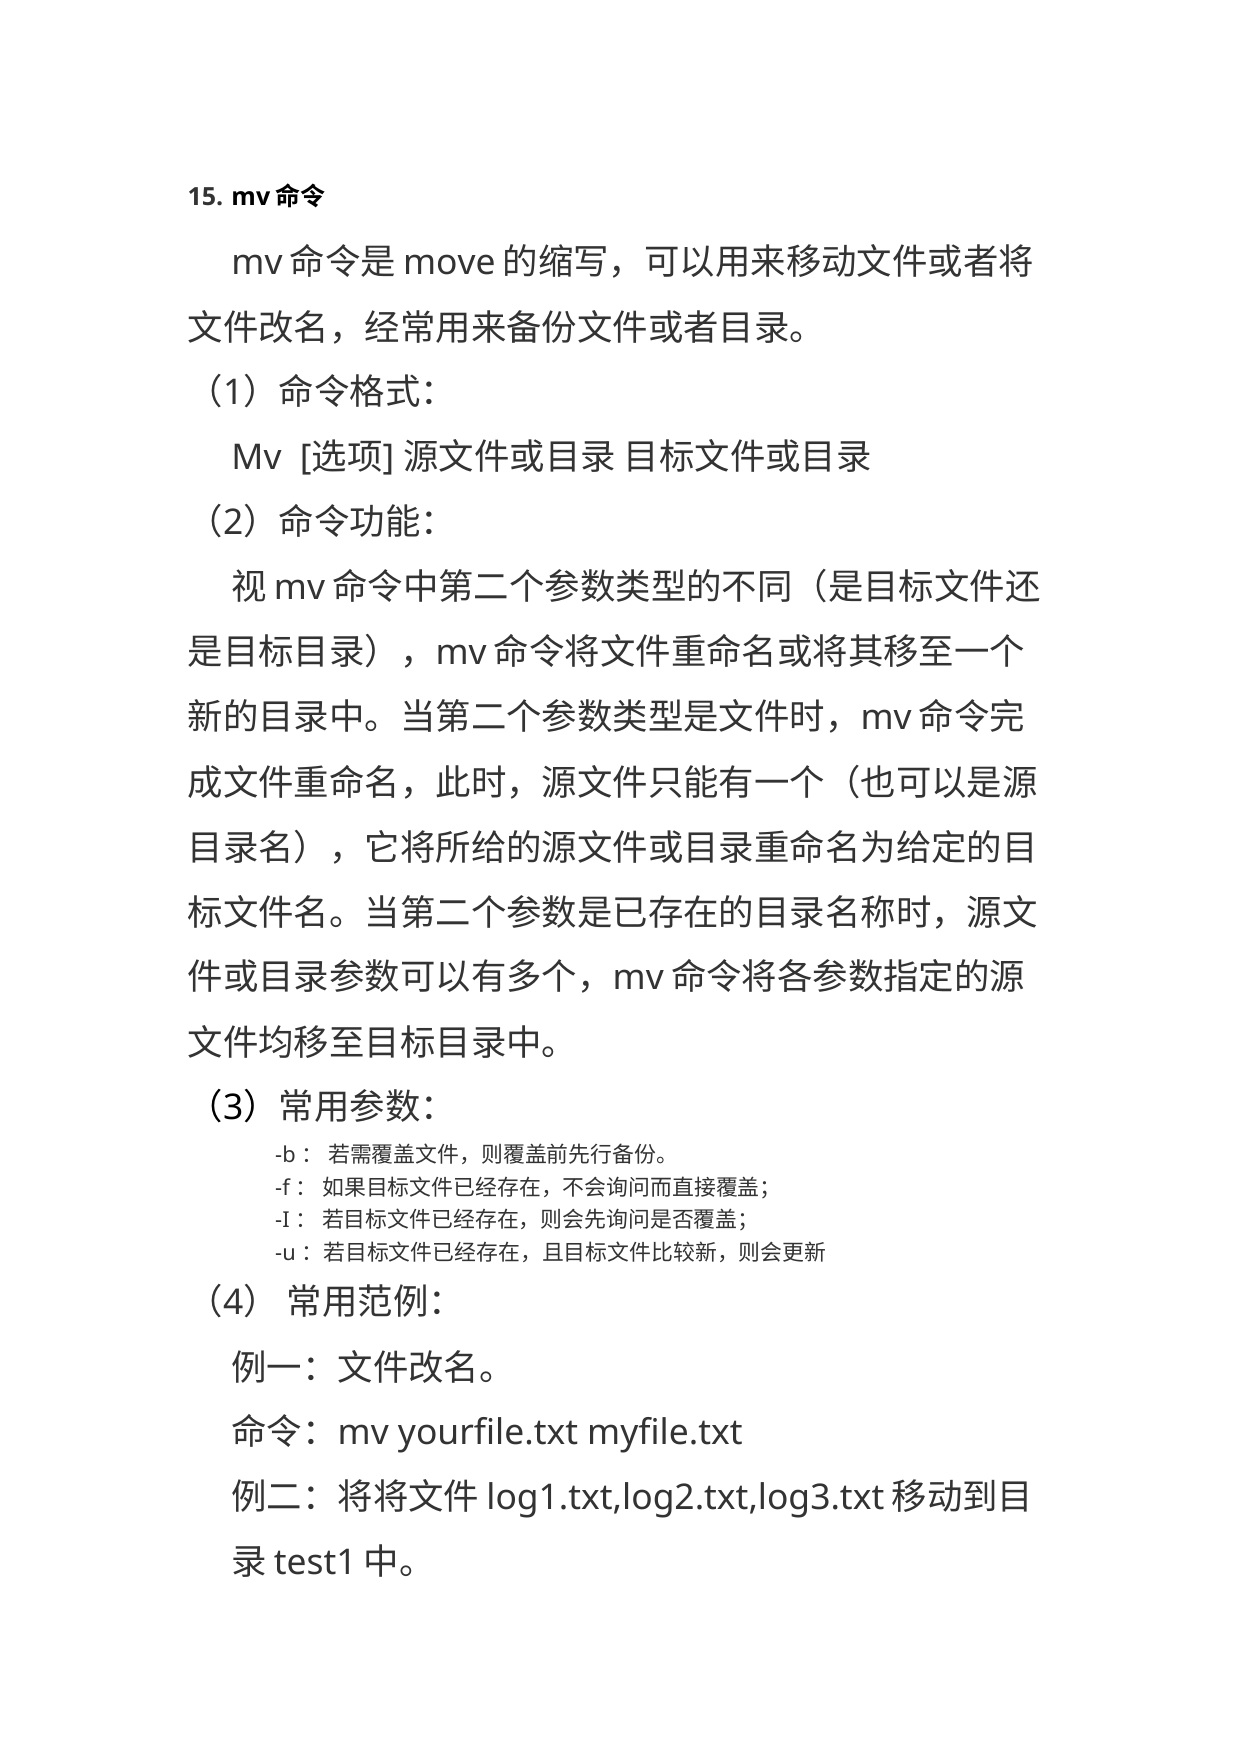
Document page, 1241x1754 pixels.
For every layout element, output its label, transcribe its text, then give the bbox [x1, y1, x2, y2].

text （3）常用参数： [187, 1072, 1053, 1137]
text -b ： 若需覆盖文件，则覆盖前先行备份。 [231, 1137, 1053, 1169]
text mv命令是move的缩写，可以用来移动文件或者将文件改名，经常用来备份文件或者目录。 [187, 227, 1053, 357]
text 例一：文件改名。 [231, 1332, 1053, 1397]
text -u ：若目标文件已经存在，且目标文件比较新，则会更新 [231, 1234, 1053, 1267]
text 视mv命令中第二个参数类型的不同（是目标文件还是目标目录），mv命令将文件重命名或将其移至一个新的目录中。当第二个参数类型是文件时，mv命令完成文件重命名，此时，源文件只能有一个（也可以是源目录名），它将所给的源文件或目录重命名为给定的目标文件名。当第二个参数是已存在的目录名称时，源文件或目录参数可以有多个，mv命令将各参数指定的源文件均移至目标目录中。 [187, 552, 1053, 1072]
text -f ： 如果目标文件已经存在，不会询问而直接覆盖； [231, 1169, 1053, 1202]
text -I ： 若目标文件已经存在，则会先询问是否覆盖； [231, 1202, 1053, 1234]
text （1）命令格式： [187, 357, 1053, 422]
text （2）命令功能： [187, 487, 1053, 552]
text 命令：mv yourfile.txt myfile.txt [231, 1397, 1053, 1462]
text Mv [选项] 源文件或目录 目标文件或目录 [187, 422, 1053, 487]
list mv命令 [187, 162, 1053, 227]
text （4） 常用范例： [187, 1267, 1053, 1332]
text 例二：将将文件log1.txt,log2.txt,log3.txt移动到目录test1中。 [231, 1462, 1053, 1592]
